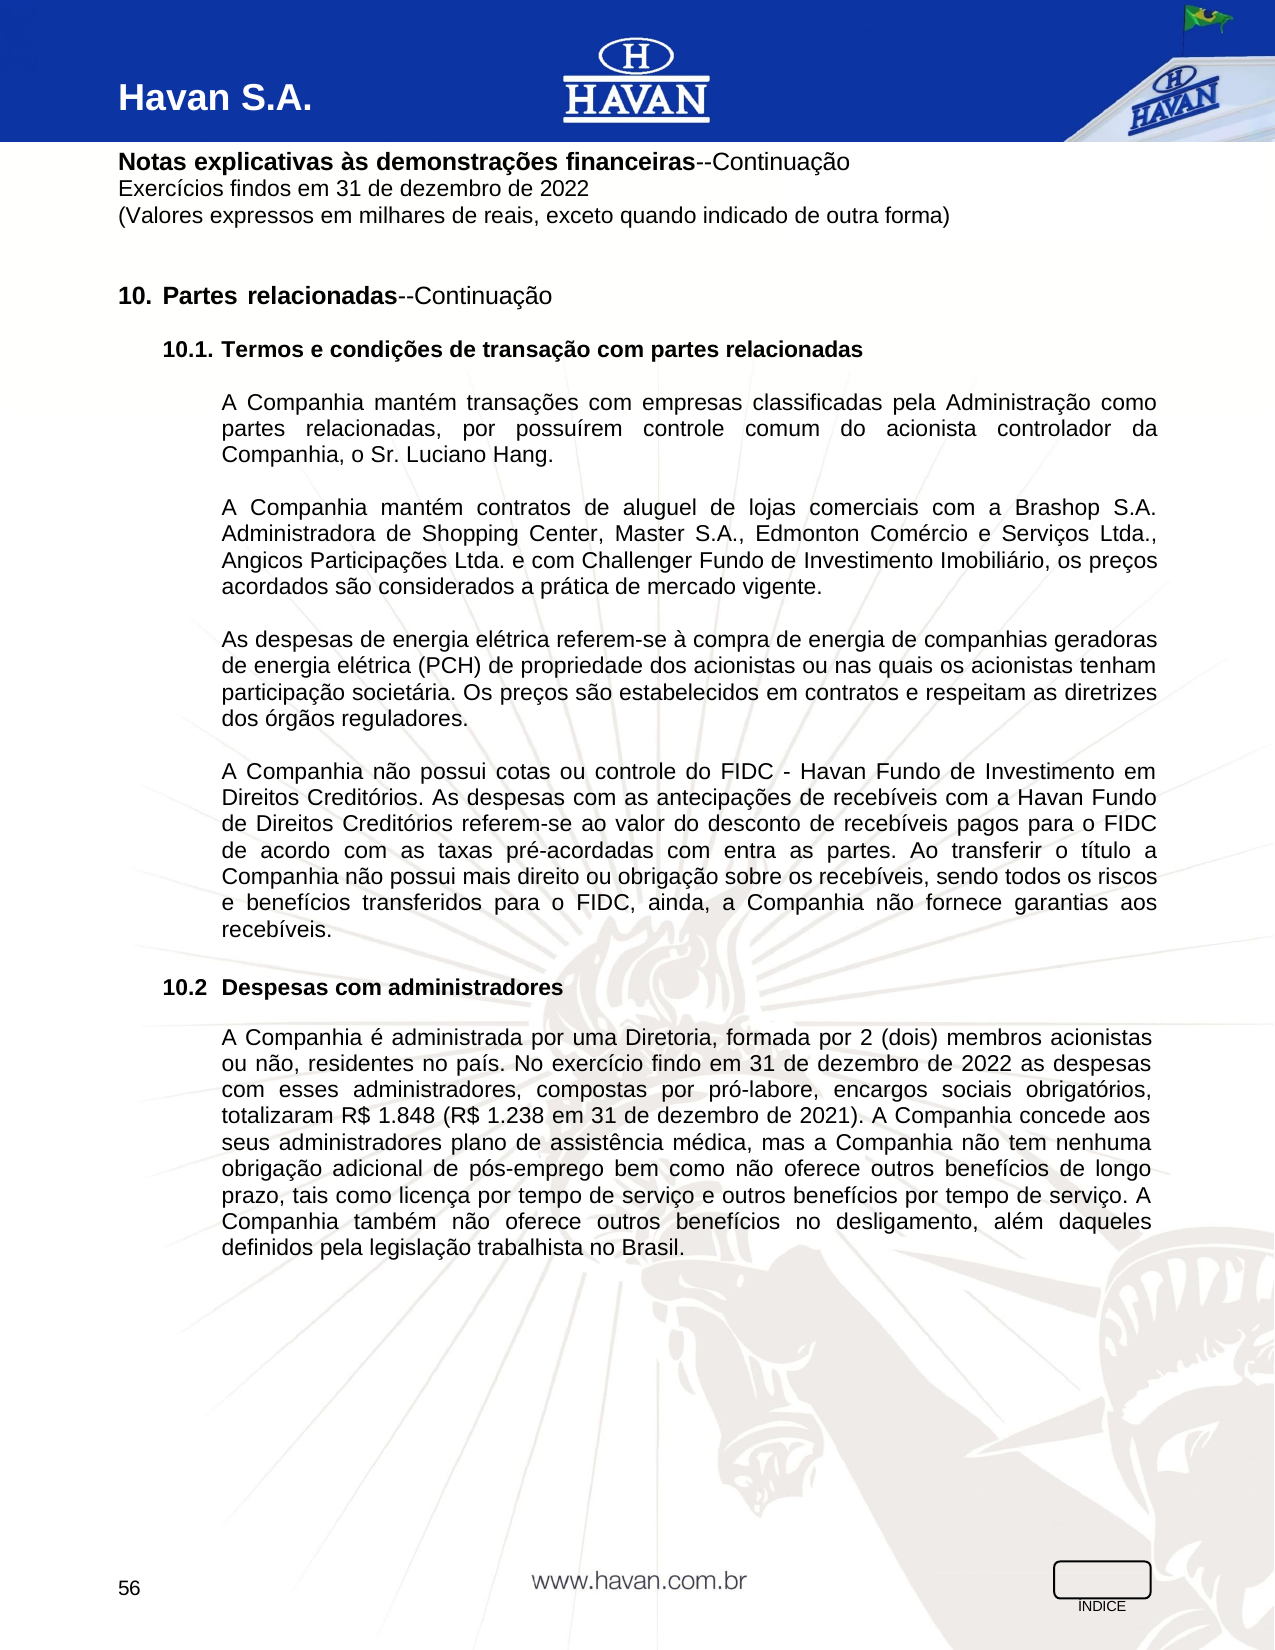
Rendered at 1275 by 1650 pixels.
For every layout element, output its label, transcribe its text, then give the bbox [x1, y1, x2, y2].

text As despesas de energia elétrica referem-se à compra de energia de companhias geradoras de energia elétrica (PCH) de propriedade dos acionistas ou nas quais os acionistas tenham participação societária. Os preços são estabelecidos em contratos e respeitam as diretrizes dos órgãos reguladores. [221, 626, 1158, 732]
picture [0, 0, 1275, 1650]
text ÍNDICE [102, 1600, 1126, 1615]
text Exercícios findos em 31 de dezembro de 2022 [118, 176, 1196, 202]
subtitle Havan S.A. [118, 75, 1196, 118]
text A Companhia mantém contratos de aluguel de lojas comerciais com a Brashop S.A. Administradora de Shopping Center, Master S.A., Edmonton Comércio e Serviços Ltda., Angicos Participações Ltda. e com Challenger Fundo de Investimento Imobiliário, os preços acordados são considerados a prática de mercado vigente. [221, 494, 1158, 599]
text A Companhia não possui cotas ou controle do FIDC - Havan Fundo de Investimento em Direitos Creditórios. As despesas com as antecipações de recebíveis com a Havan Fundo de Direitos Creditórios referem-se ao valor do desconto de recebíveis pagos para o FIDC de acordo com as taxas pré-acordadas com entra as partes. Ao transferir o título a Companhia não possui mais direito ou obrigação sobre os recebíveis, sendo todos os riscos e benefícios transferidos para o FIDC, ainda, a Companhia não fornece garantias aos recebíveis. [221, 758, 1158, 942]
subtitle Despesas com administradores [162, 973, 1196, 1000]
list Partes relacionadas--Continuação [118, 281, 1196, 310]
subtitle Termos e condições de transação com partes relacionadas [162, 336, 1196, 362]
text A Companhia é administrada por uma Diretoria, formada por 2 (dois) membros acionistas ou não, residentes no país. No exercício findo em 31 de dezembro de 2022 as despesas com esses administradores, compostas por pró-labore, encargos sociais obrigatórios, totalizaram R$ 1.848 (R$ 1.238 em 31 de dezembro de 2021). A Companhia concede aos seus administradores plano de assistência médica, mas a Companhia não tem nenhuma obrigação adicional de pós-emprego bem como não oferece outros benefícios de longo prazo, tais como licença por tempo de serviço e outros benefícios por tempo de serviço. A Companhia também não oferece outros benefícios no desligamento, além daqueles definidos pela legislação trabalhista no Brasil. [221, 1023, 1152, 1261]
text Notas explicativas às demonstrações financeiras--Continuação [118, 147, 1196, 176]
text A Companhia mantém transações com empresas classificadas pela Administração como partes relacionadas, por possuírem controle comum do acionista controlador da Companhia, o Sr. Luciano Hang. [221, 388, 1157, 468]
text 56 [118, 1577, 1196, 1600]
text (Valores expressos em milhares de reais, exceto quando indicado de outra forma) [118, 202, 1196, 228]
